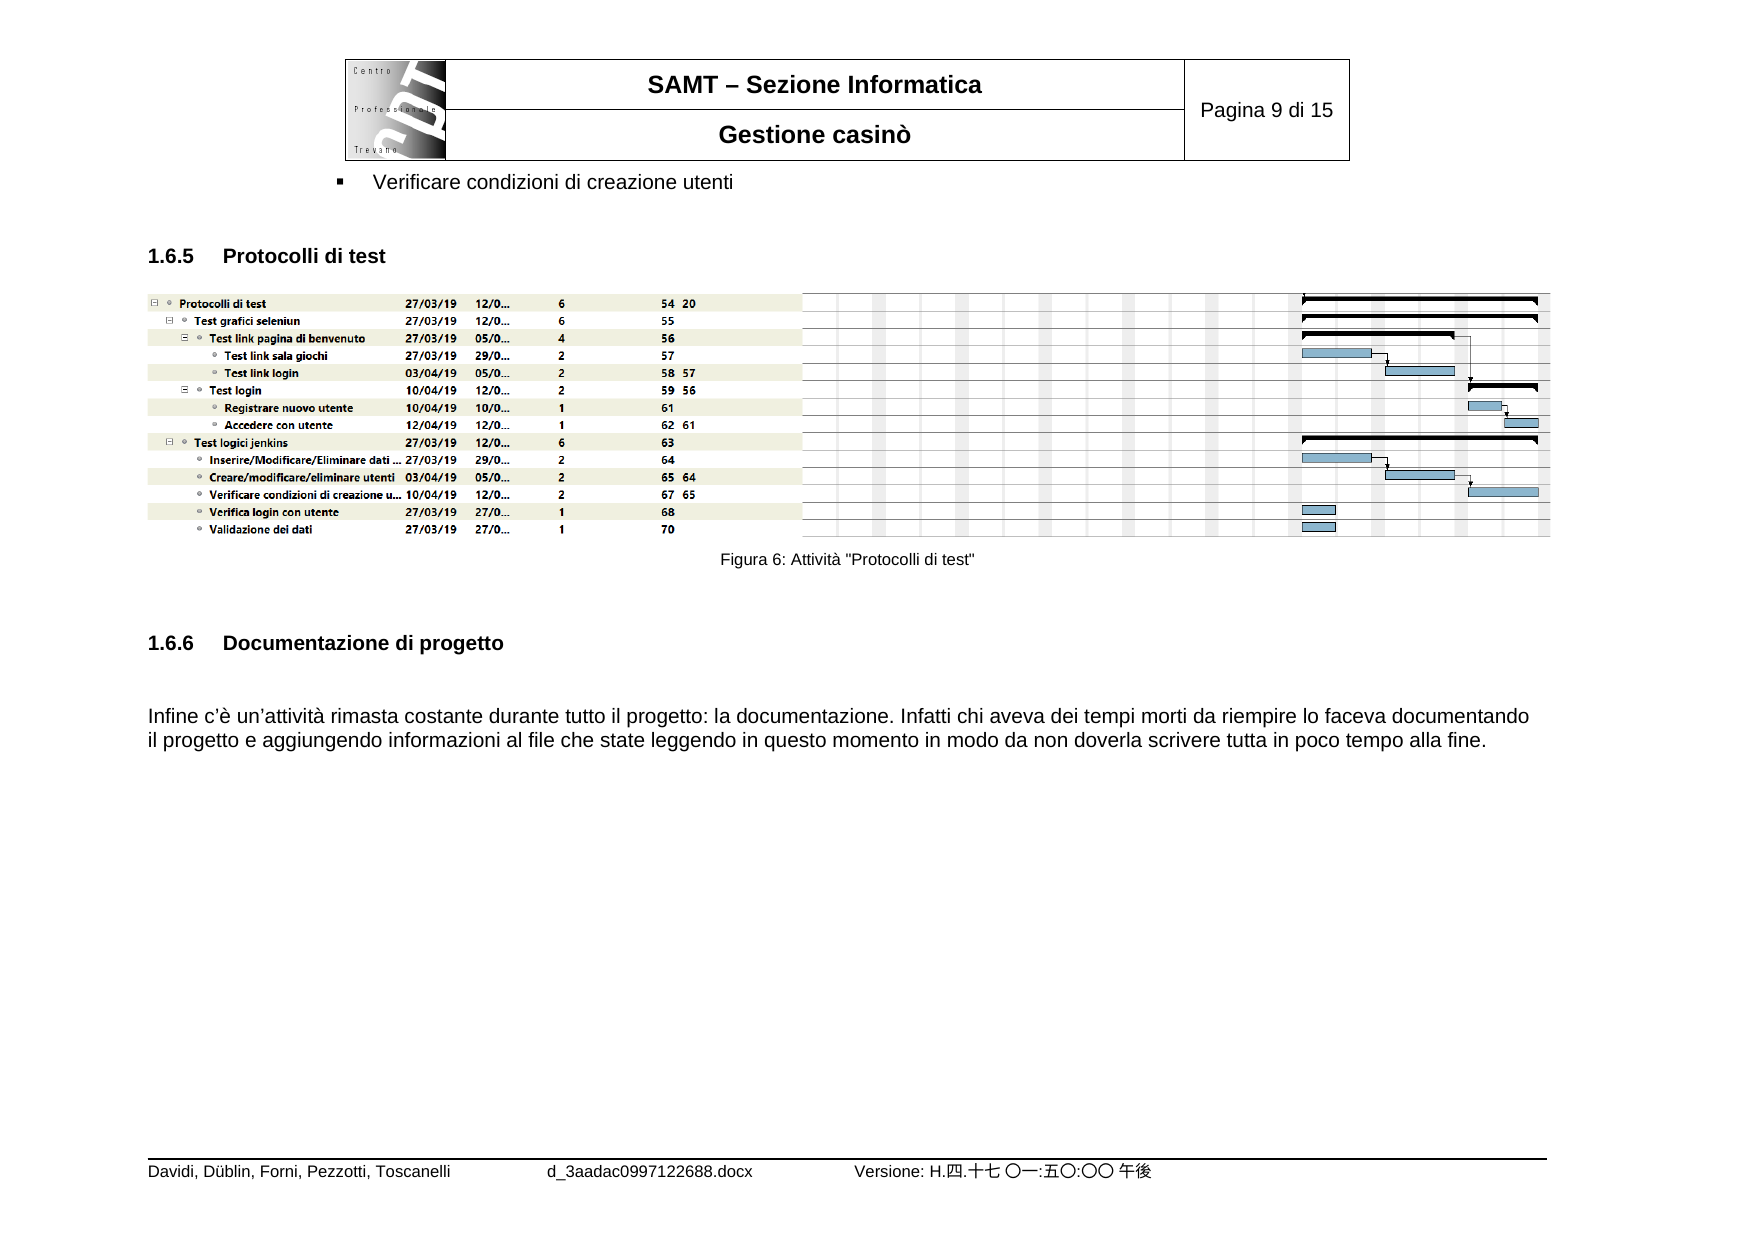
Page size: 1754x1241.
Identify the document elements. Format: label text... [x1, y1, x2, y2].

picture [147, 293, 1551, 537]
subtitle Documentazione di progetto [148, 631, 1547, 655]
text Figura 6: Attività "Protocolli di test" [148, 549, 1547, 569]
subtitle Protocolli di test [148, 244, 1547, 268]
text Infine c’è un’attività rimasta costante durante tutto il progetto: la documentazione. Infatti chi aveva dei tempi morti da riempire lo faceva documentando il progetto e aggiungendo informazioni al file che state leggendo in questo momento in modo da non doverla scrivere tutta in poco tempo alla fine. [148, 704, 1547, 752]
picture [346, 60, 445, 159]
list Verificare condizioni di creazione utenti [335, 170, 1547, 194]
